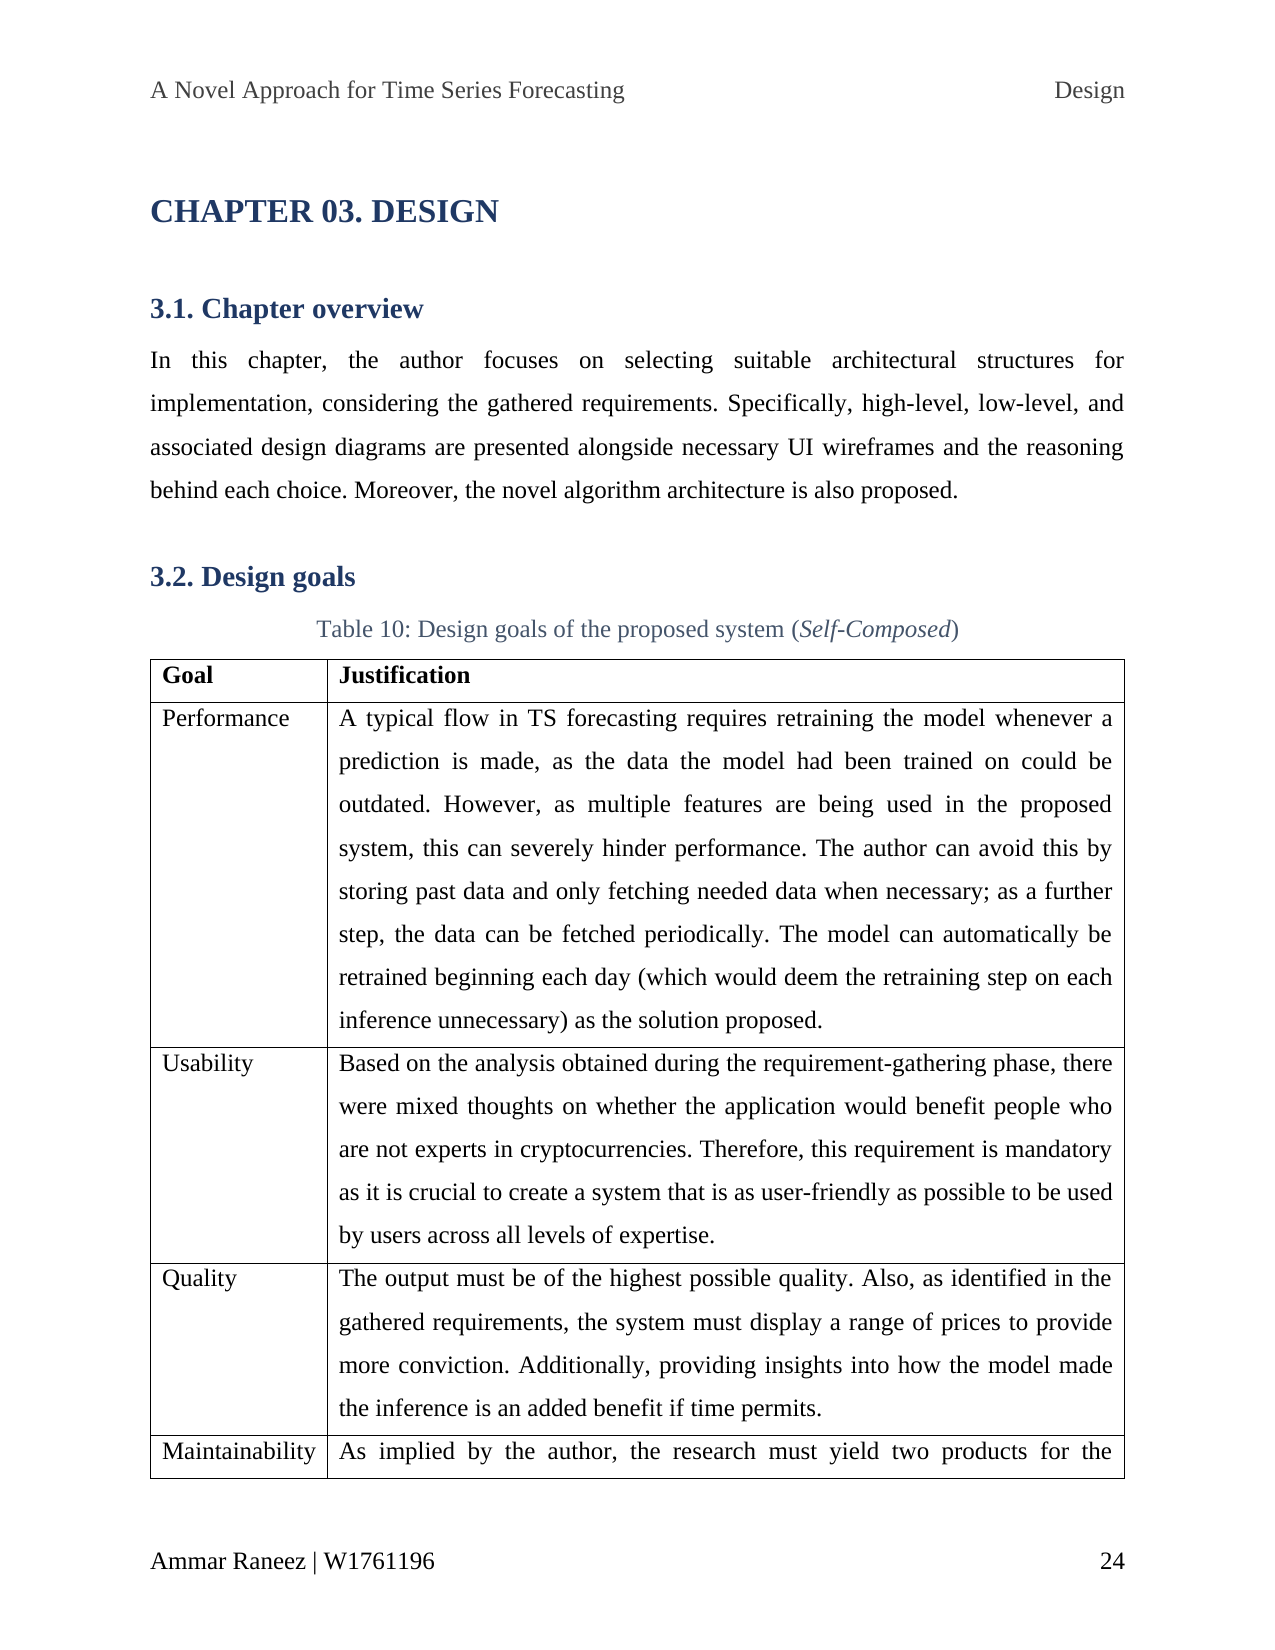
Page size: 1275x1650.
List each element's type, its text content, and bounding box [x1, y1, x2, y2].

table_cell Based on the analysis obtained during the requirement-gathering phase, there were mixed thoughts on whether the application would benefit people who are not experts in cryptocurrencies. Therefore, this requirement is mandatory as it is crucial to create a system that is as user-friendly as possible to be used by users across all levels of expertise. [328, 1048, 1124, 1262]
table_header Goal [151, 660, 327, 702]
text Table 10: Design goals of the proposed system (Self-Composed) [150, 614, 1125, 643]
table_cell A typical flow in TS forecasting requires retraining the model whenever a prediction is made, as the data the model had been trained on could be outdated. However, as multiple features are being used in the proposed system, this can severely hinder performance. The author can avoid this by storing past data and only fetching needed data when necessary; as a further step, the data can be fetched periodically. The model can automatically be retrained beginning each day (which would deem the retraining step on each inference unnecessary) as the solution proposed. [328, 703, 1124, 1047]
text In this chapter, the author focuses on selecting suitable architectural structures for implementation, considering the gathered requirements. Specifically, high-level, low-level, and associated design diagrams are presented alongside necessary UI wireframes and the reasoning behind each choice. Moreover, the novel algorithm architecture is also proposed. [150, 345, 1125, 503]
subtitle 3.1. Chapter overview [150, 291, 1125, 324]
subtitle 3.2. Design goals [150, 559, 1125, 593]
table_cell The output must be of the highest possible quality. Also, as identified in the gathered requirements, the system must display a range of prices to provide more conviction. Additionally, providing insights into how the model made the inference is an added benefit if time permits. [328, 1264, 1124, 1435]
table_cell Quality [151, 1264, 327, 1435]
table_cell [328, 1436, 1124, 1478]
table_header Justification [328, 660, 1124, 702]
table_cell Usability [151, 1048, 327, 1262]
table_cell Maintainability [151, 1436, 327, 1478]
table_cell Performance [151, 703, 327, 1047]
subtitle CHAPTER 03. DESIGN [150, 192, 1125, 230]
